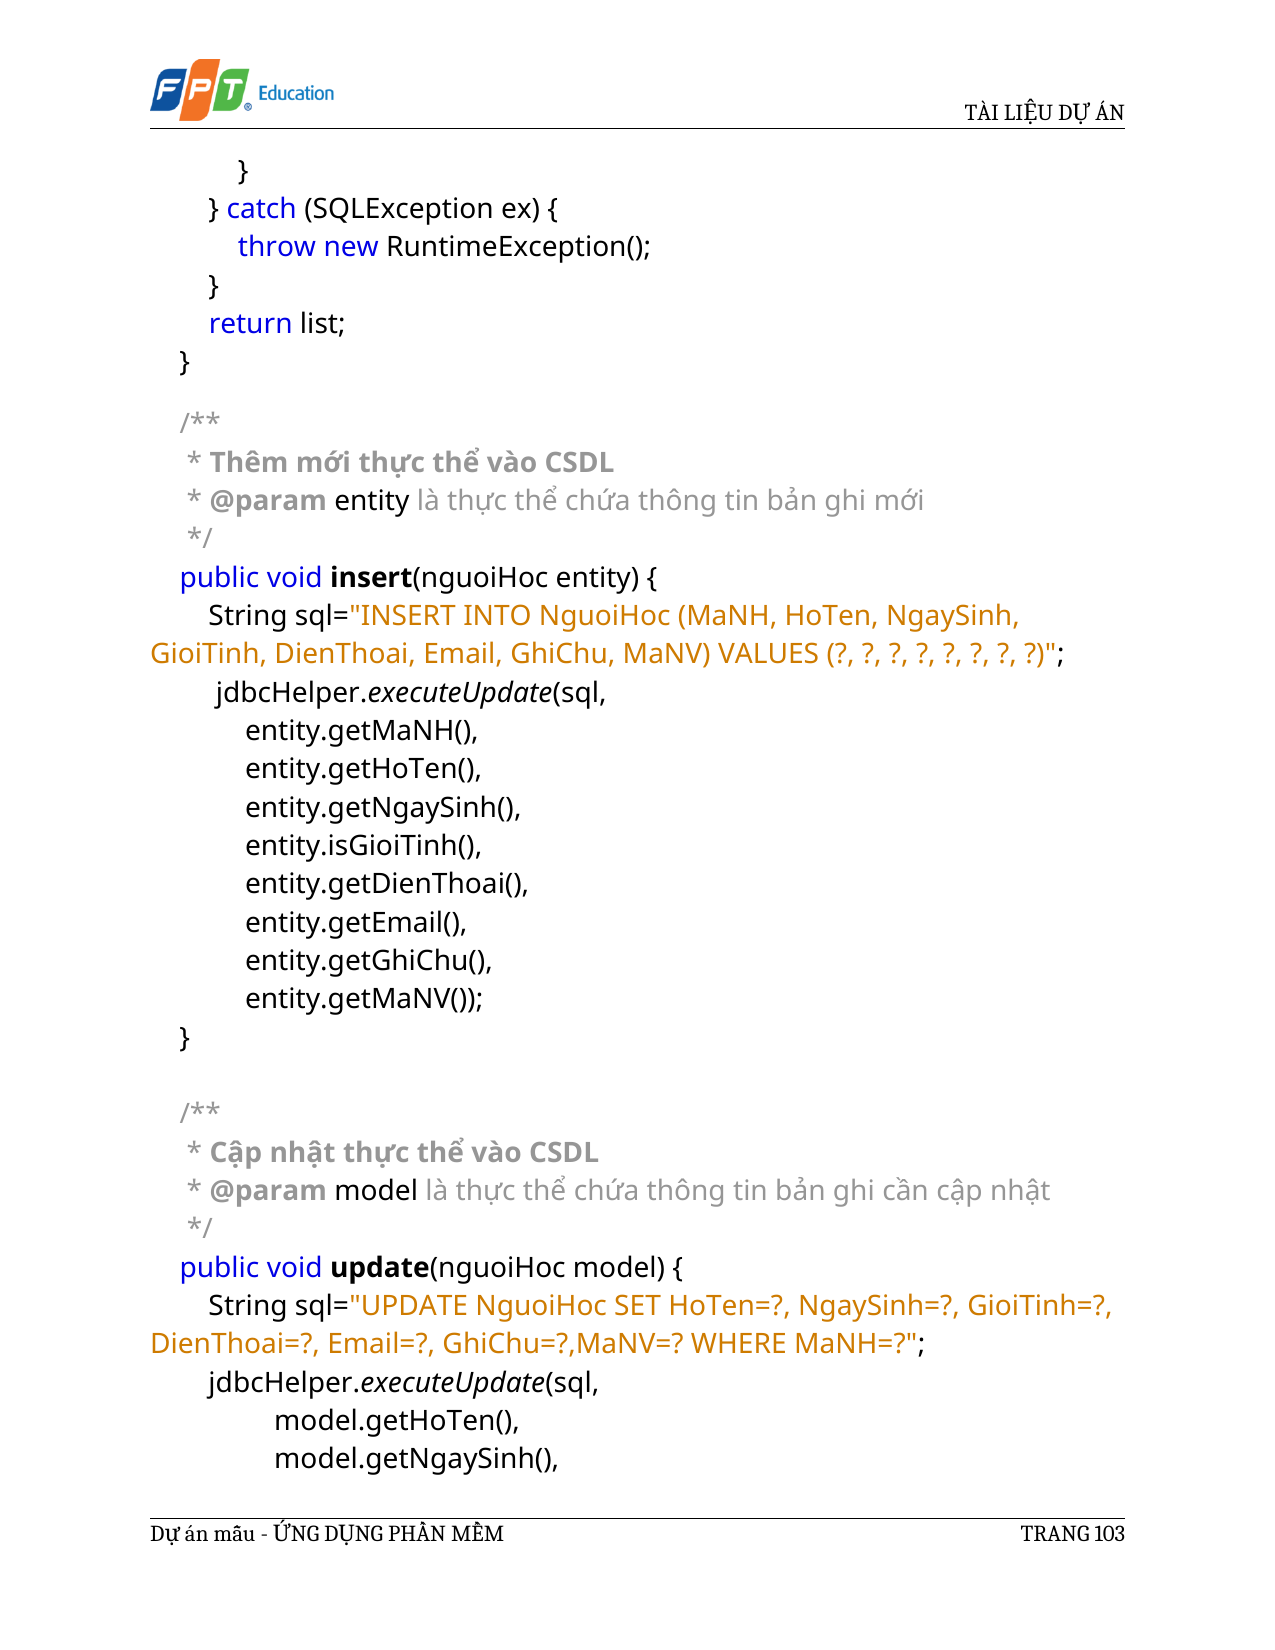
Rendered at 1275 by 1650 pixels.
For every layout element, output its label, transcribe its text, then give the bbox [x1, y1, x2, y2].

text * @param model là thực thể chứa thông tin bản ghi cần cập nhật [150, 1170, 1125, 1209]
text } [150, 342, 1125, 380]
text entity.getMaNV()); [150, 979, 1125, 1017]
text } [150, 265, 1125, 303]
text } [150, 150, 1125, 188]
text entity.getHoTen(), [150, 749, 1125, 787]
text throw new RuntimeException(); [150, 227, 1125, 265]
text model.getHoTen(), [150, 1400, 1125, 1439]
text entity.isGioiTinh(), [150, 825, 1125, 864]
text entity.getGhiChu(), [150, 940, 1125, 979]
picture [150, 59, 336, 121]
text * Thêm mới thực thể vào CSDL [150, 442, 1125, 480]
text jdbcHelper.executeUpdate(sql, [150, 1362, 1125, 1400]
text jdbcHelper.executeUpdate(sql, [150, 672, 1125, 710]
text */ [150, 519, 1125, 557]
text entity.getNgaySinh(), [150, 787, 1125, 825]
text String sql="INSERT INTO NguoiHoc (MaNH, HoTen, NgaySinh, GioiTinh, DienThoai, Email, GhiChu, MaNV) VALUES (?, ?, ?, ?, ?, ?, ?, ?)"; [150, 595, 1125, 672]
text /** [150, 404, 1125, 442]
text } catch (SQLException ex) { [150, 188, 1125, 227]
text entity.getDienThoai(), [150, 864, 1125, 902]
text entity.getMaNH(), [150, 710, 1125, 749]
text } [150, 1017, 1125, 1055]
text * Cập nhật thực thể vào CSDL [150, 1132, 1125, 1170]
text String sql="UPDATE NguoiHoc SET HoTen=?, NgaySinh=?, GioiTinh=?, DienThoai=?, Email=?, GhiChu=?,MaNV=? WHERE MaNH=?"; [150, 1285, 1125, 1362]
text */ [150, 1209, 1125, 1247]
text * @param entity là thực thể chứa thông tin bản ghi mới [150, 480, 1125, 519]
text public void insert(nguoiHoc entity) { [150, 557, 1125, 595]
text /** [150, 1094, 1125, 1132]
text model.getNgaySinh(), [150, 1439, 1125, 1477]
text public void update(nguoiHoc model) { [150, 1247, 1125, 1285]
text return list; [150, 303, 1125, 342]
text entity.getEmail(), [150, 902, 1125, 940]
